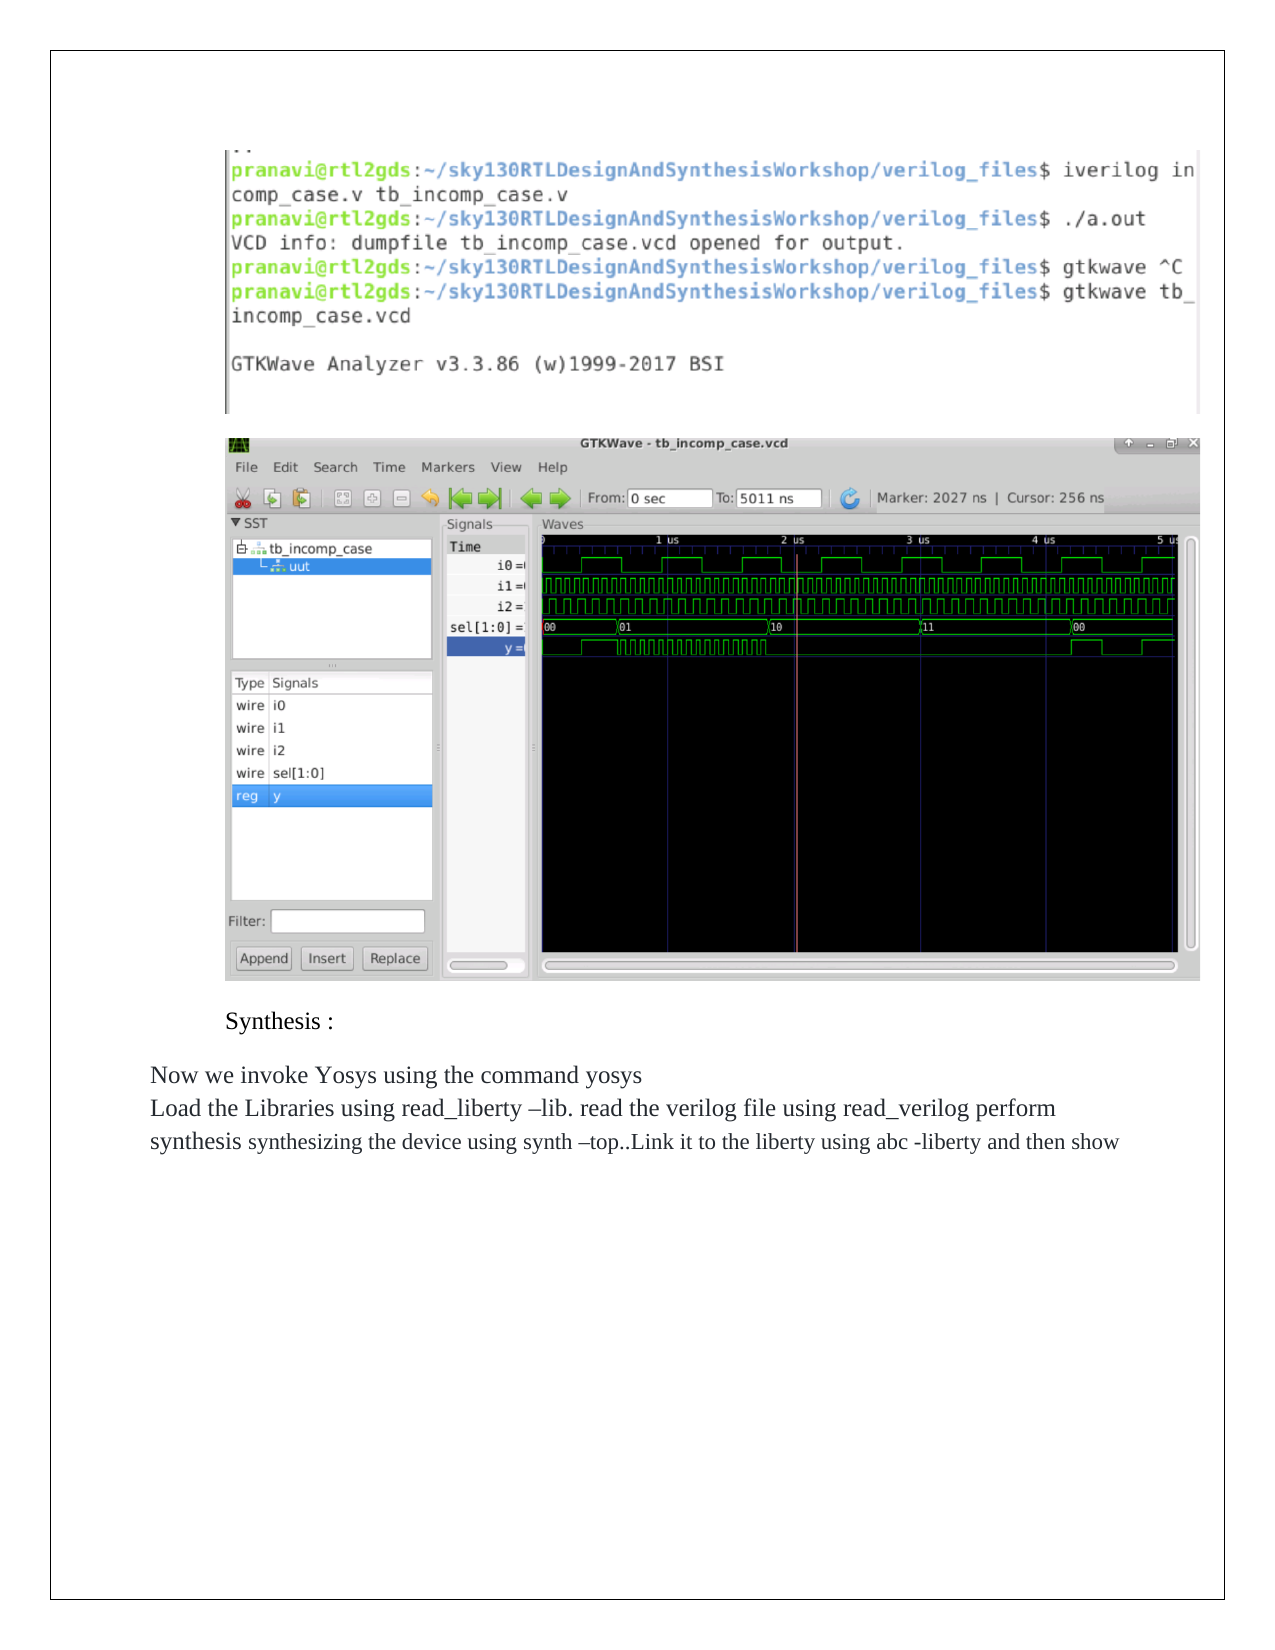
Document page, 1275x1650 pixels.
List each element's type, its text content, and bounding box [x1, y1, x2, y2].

text Synthesis : [150, 1006, 1125, 1035]
picture [225, 150, 1200, 414]
picture [225, 438, 1200, 981]
text Now we invoke Yosys using the command yosys Load the Libraries using read_liberty –lib. read the verilog file using read_verilog perform synthesis synthesizing the device using synth –top..Link it to the liberty using abc -liberty and then show [150, 1060, 1125, 1154]
